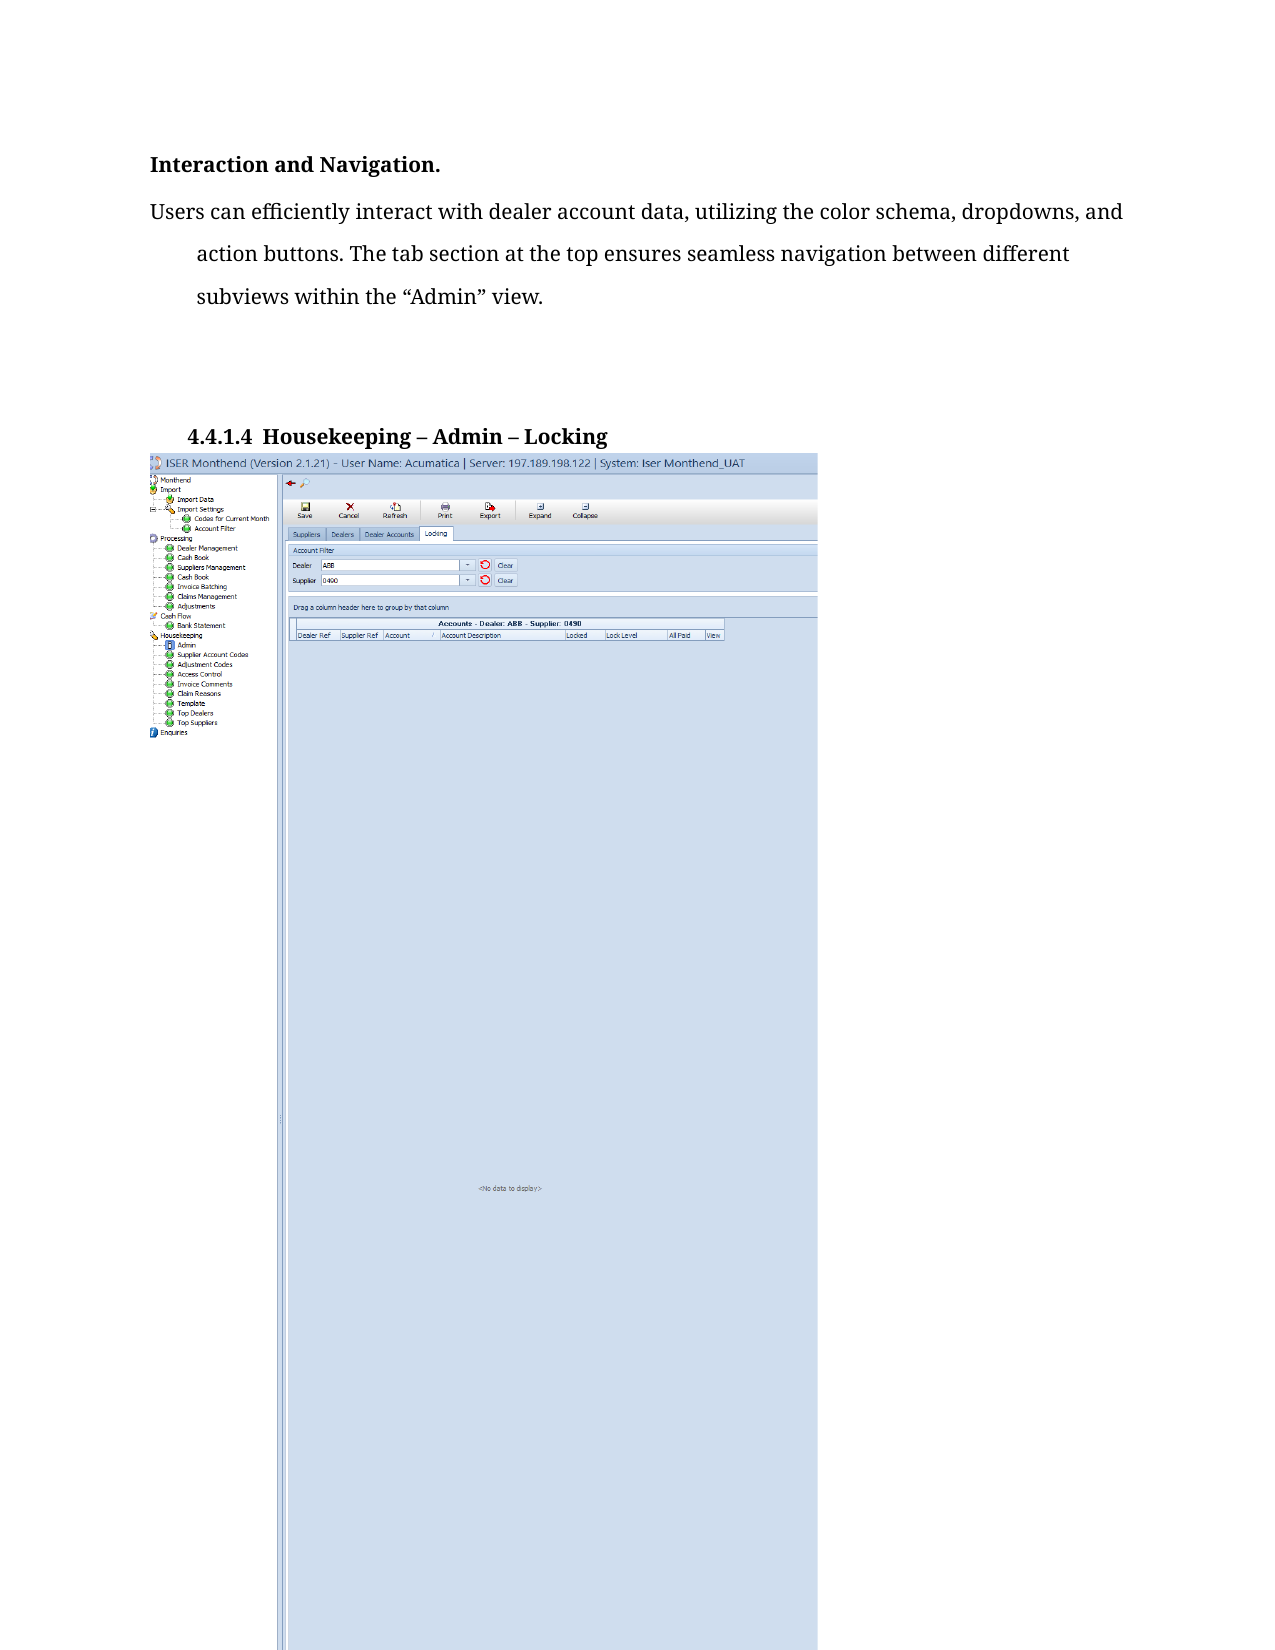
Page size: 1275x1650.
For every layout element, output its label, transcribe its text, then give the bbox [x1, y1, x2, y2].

text Interaction and Navigation. [150, 150, 1125, 178]
text Users can efficiently interact with dealer account data, utilizing the color schema, dropdowns, and action buttons. The tab section at the top ensures seamless navigation between different subviews within the “Admin” view. [150, 197, 1125, 310]
picture [150, 453, 818, 1650]
list Housekeeping – Admin – Locking [187, 422, 1125, 451]
